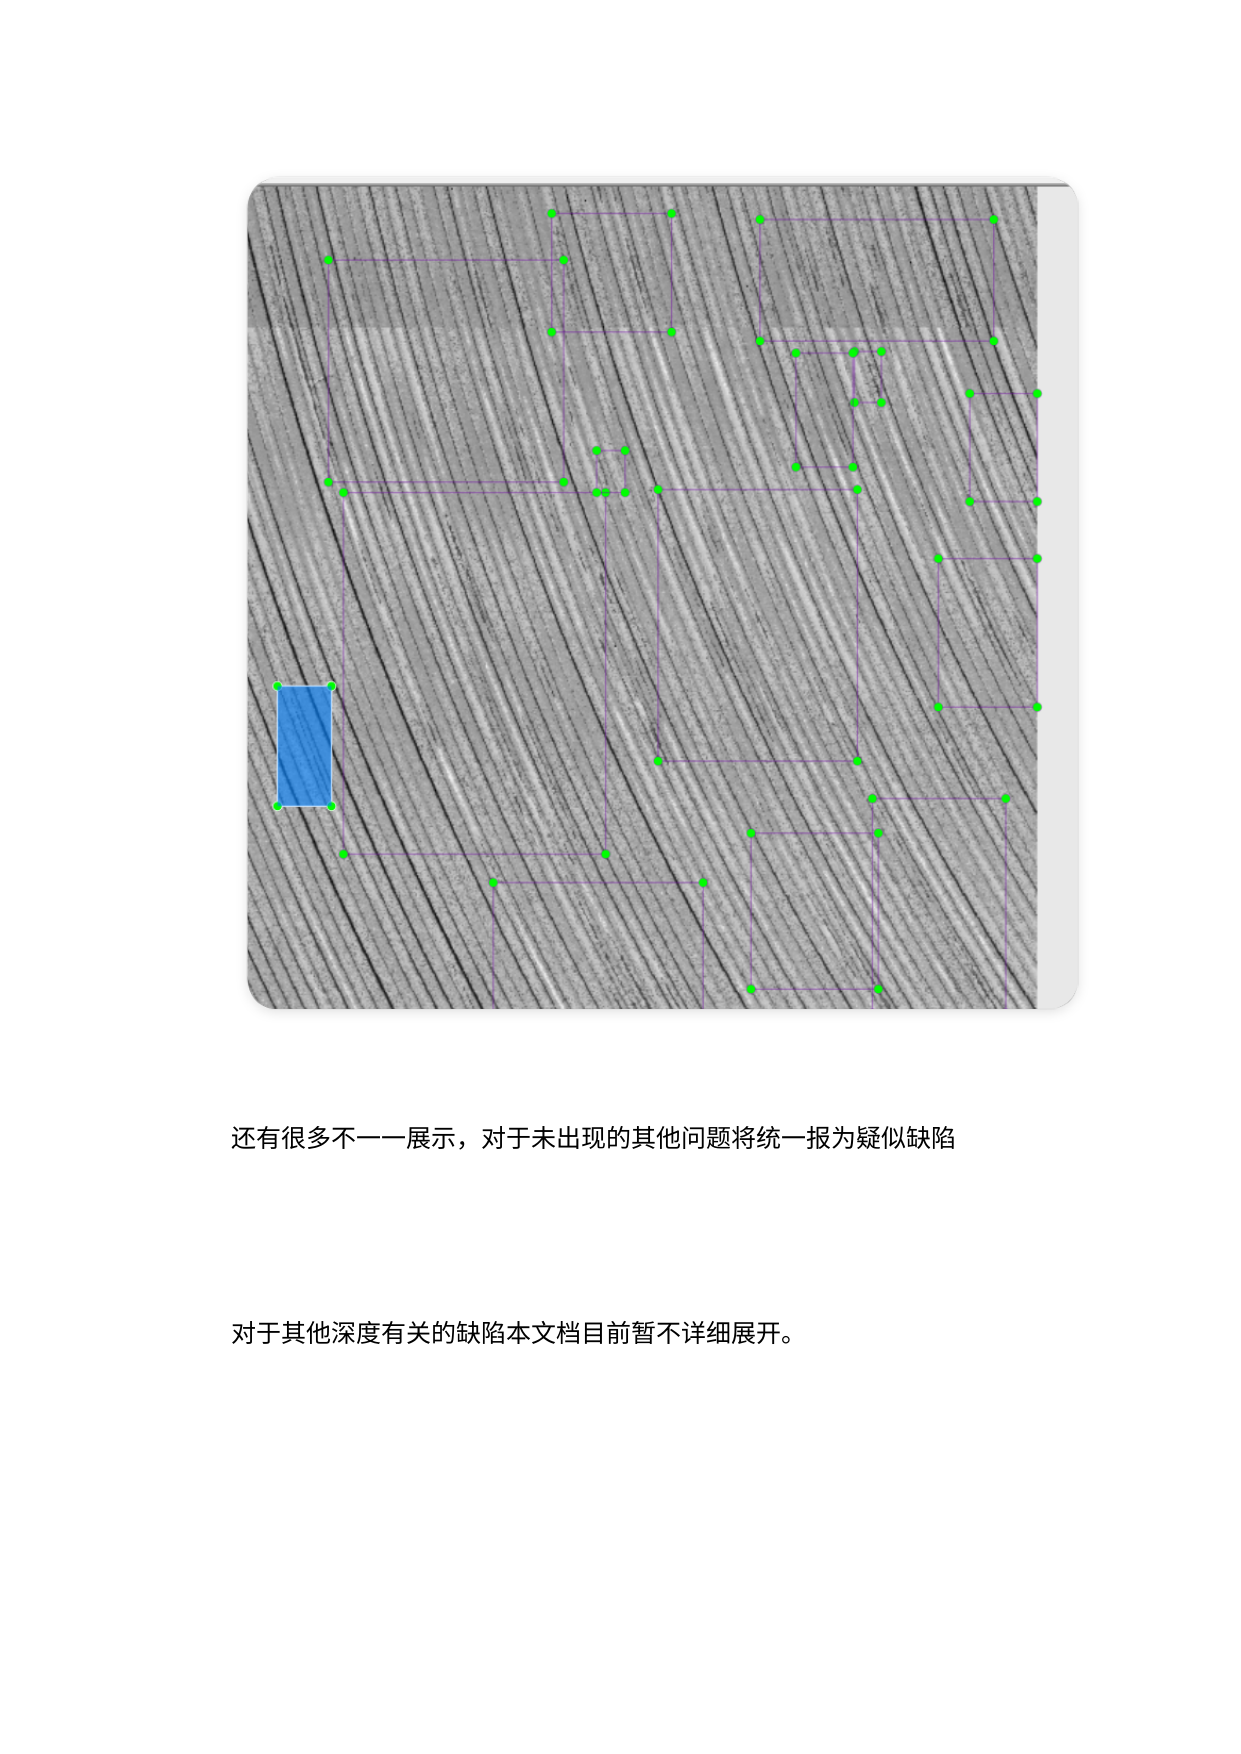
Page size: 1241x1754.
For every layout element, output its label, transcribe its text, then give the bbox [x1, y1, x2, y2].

text 对于其他深度有关的缺陷本文档目前暂不详细展开。 [187, 1299, 1053, 1364]
text 还有很多不一一展示，对于未出现的其他问题将统一报为疑似缺陷 [187, 1104, 1053, 1169]
picture [231, 162, 1094, 1025]
